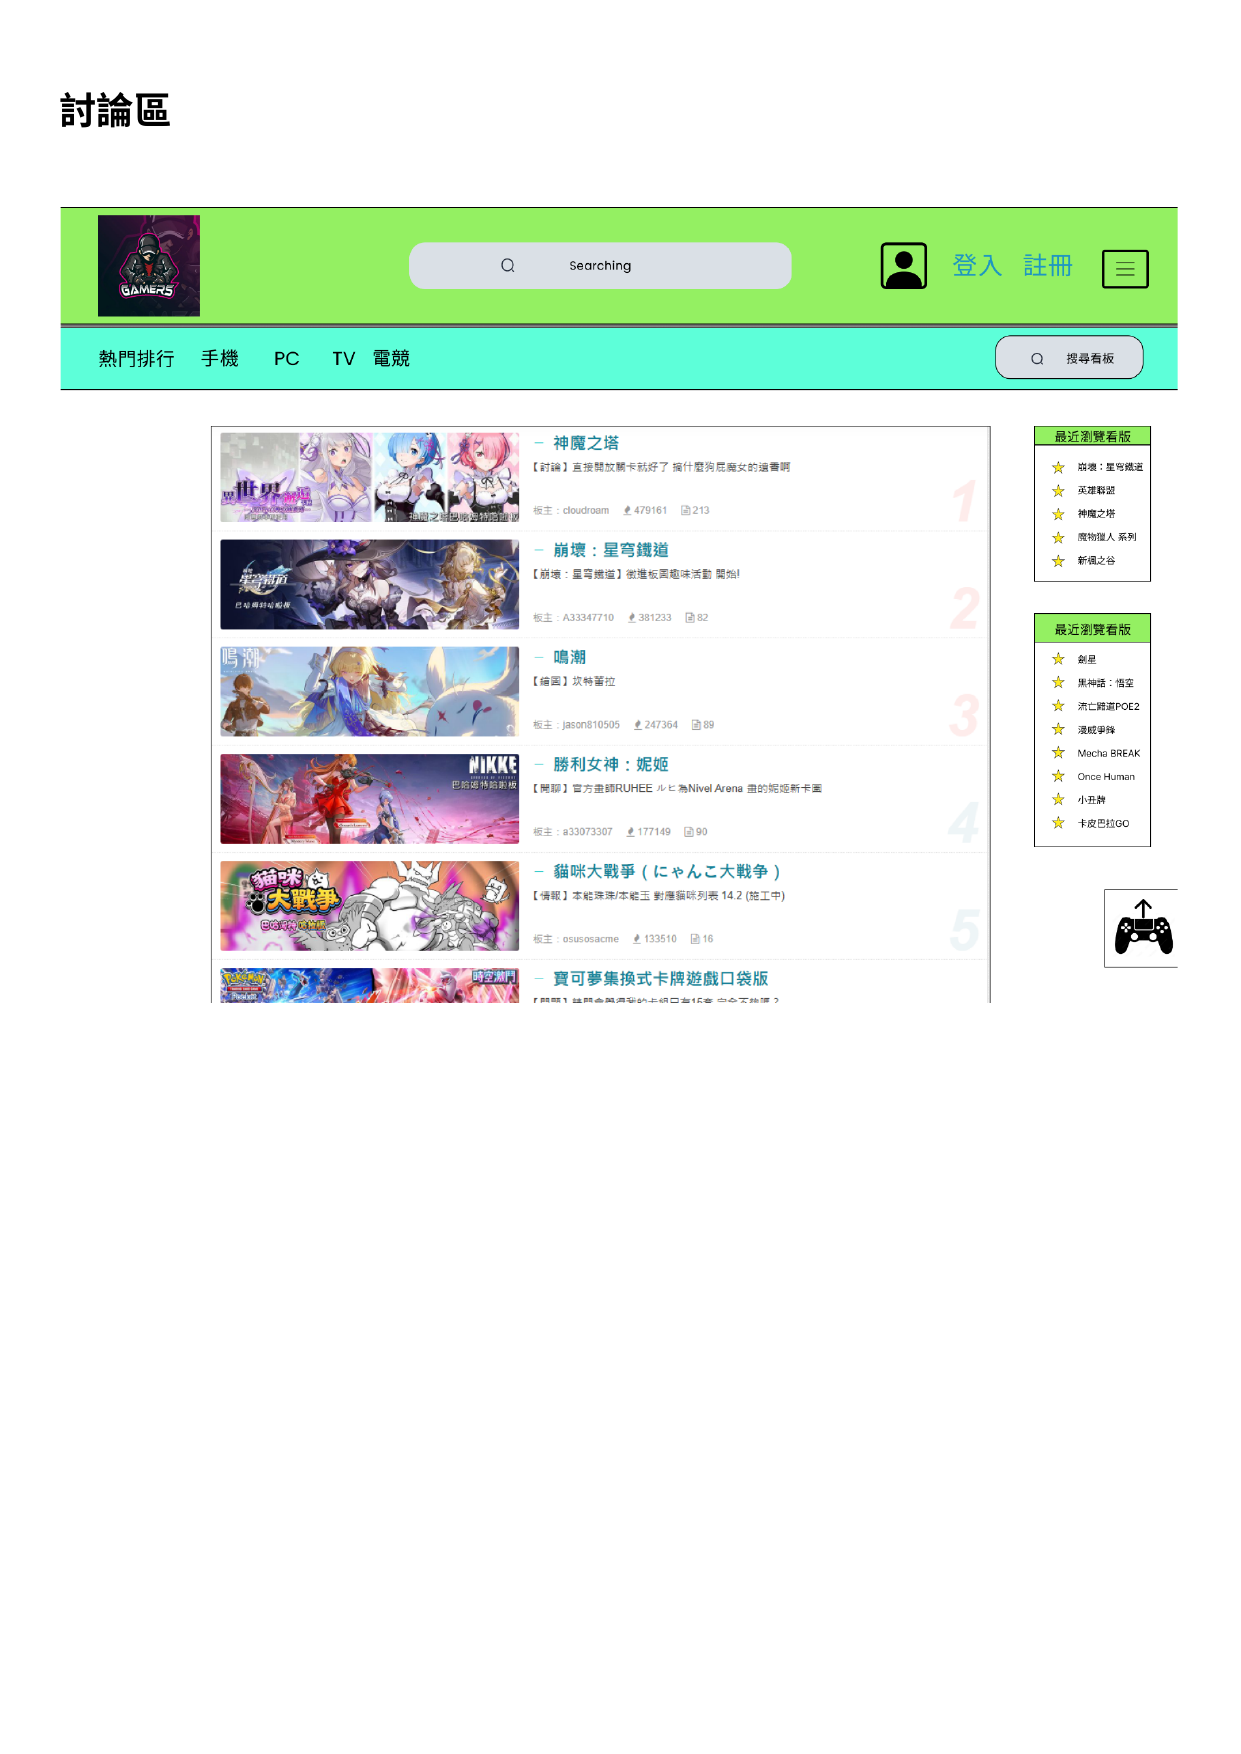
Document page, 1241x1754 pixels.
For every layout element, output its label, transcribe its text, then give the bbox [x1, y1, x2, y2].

subtitle 討論區 [59, 71, 1181, 146]
picture [59, 207, 1177, 1001]
